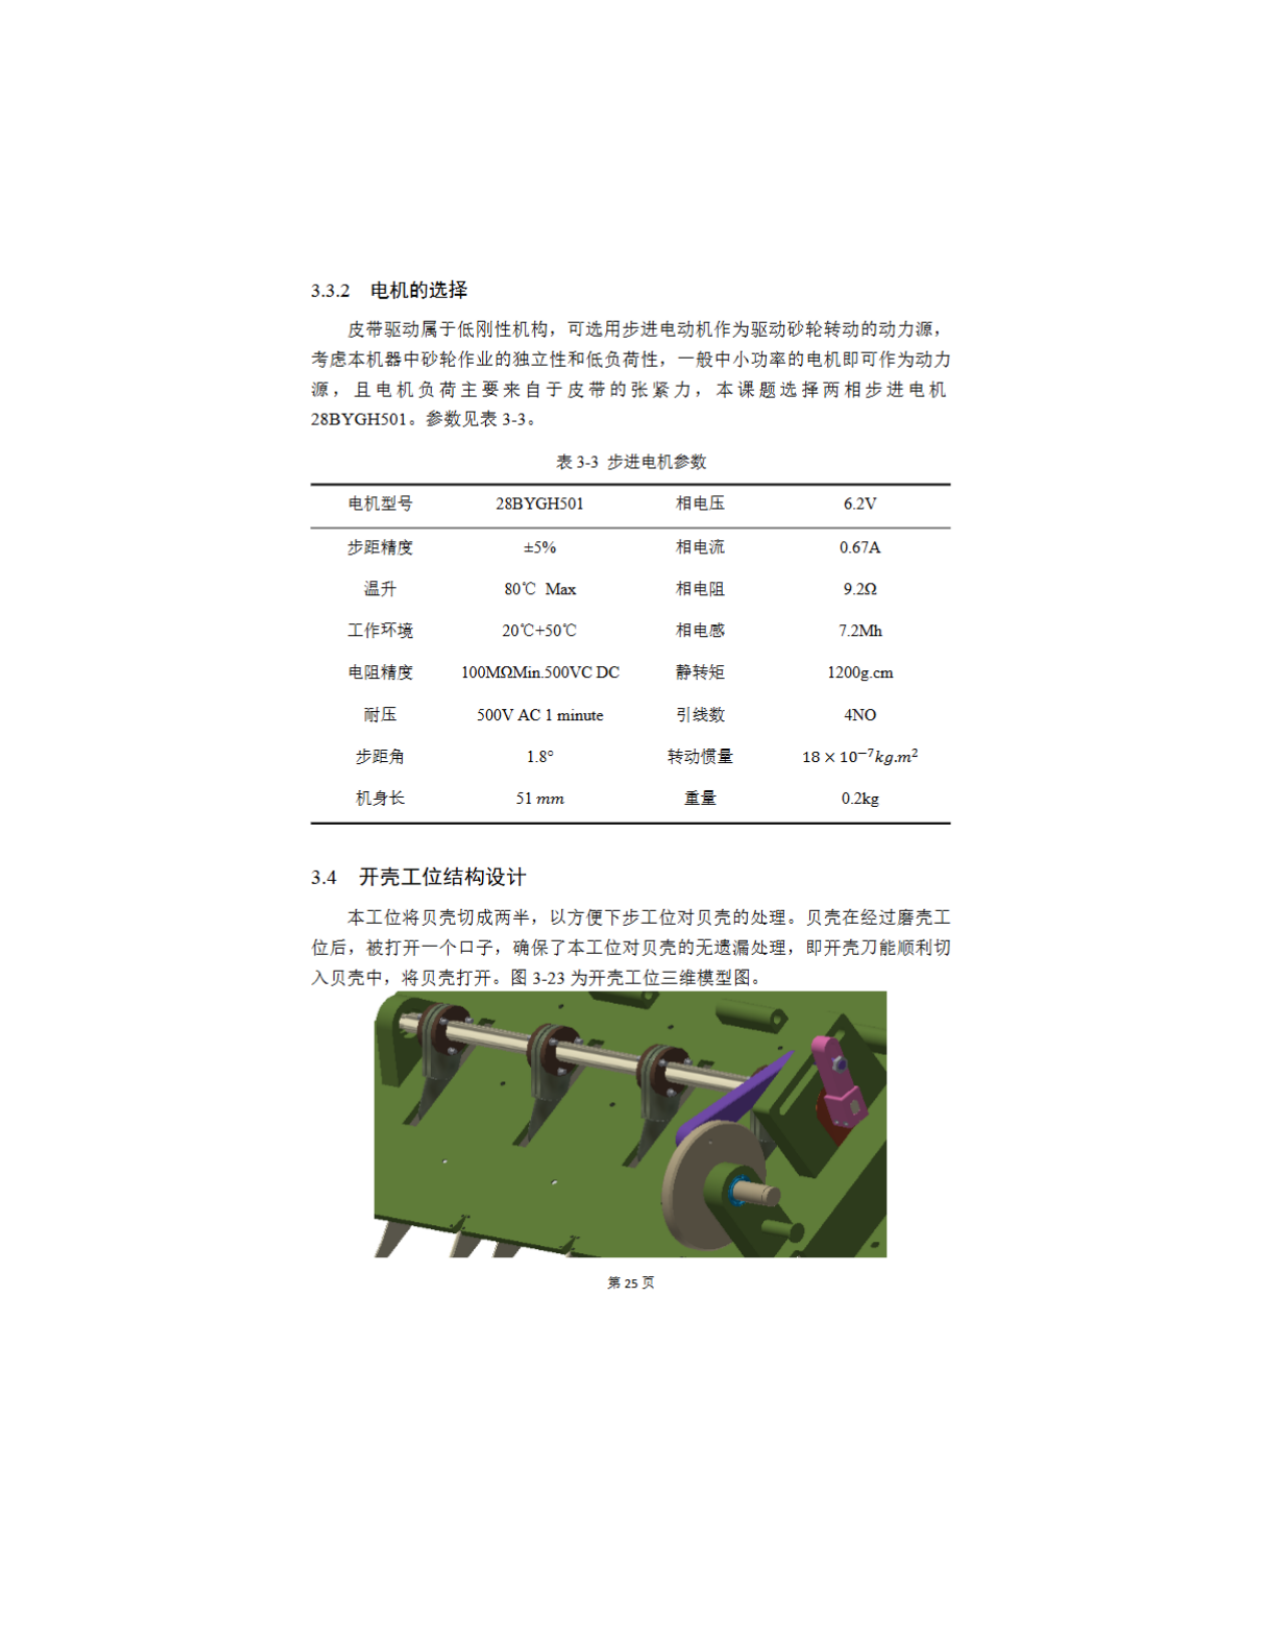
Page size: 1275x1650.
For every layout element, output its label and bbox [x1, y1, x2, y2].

picture [187, 150, 1070, 1394]
